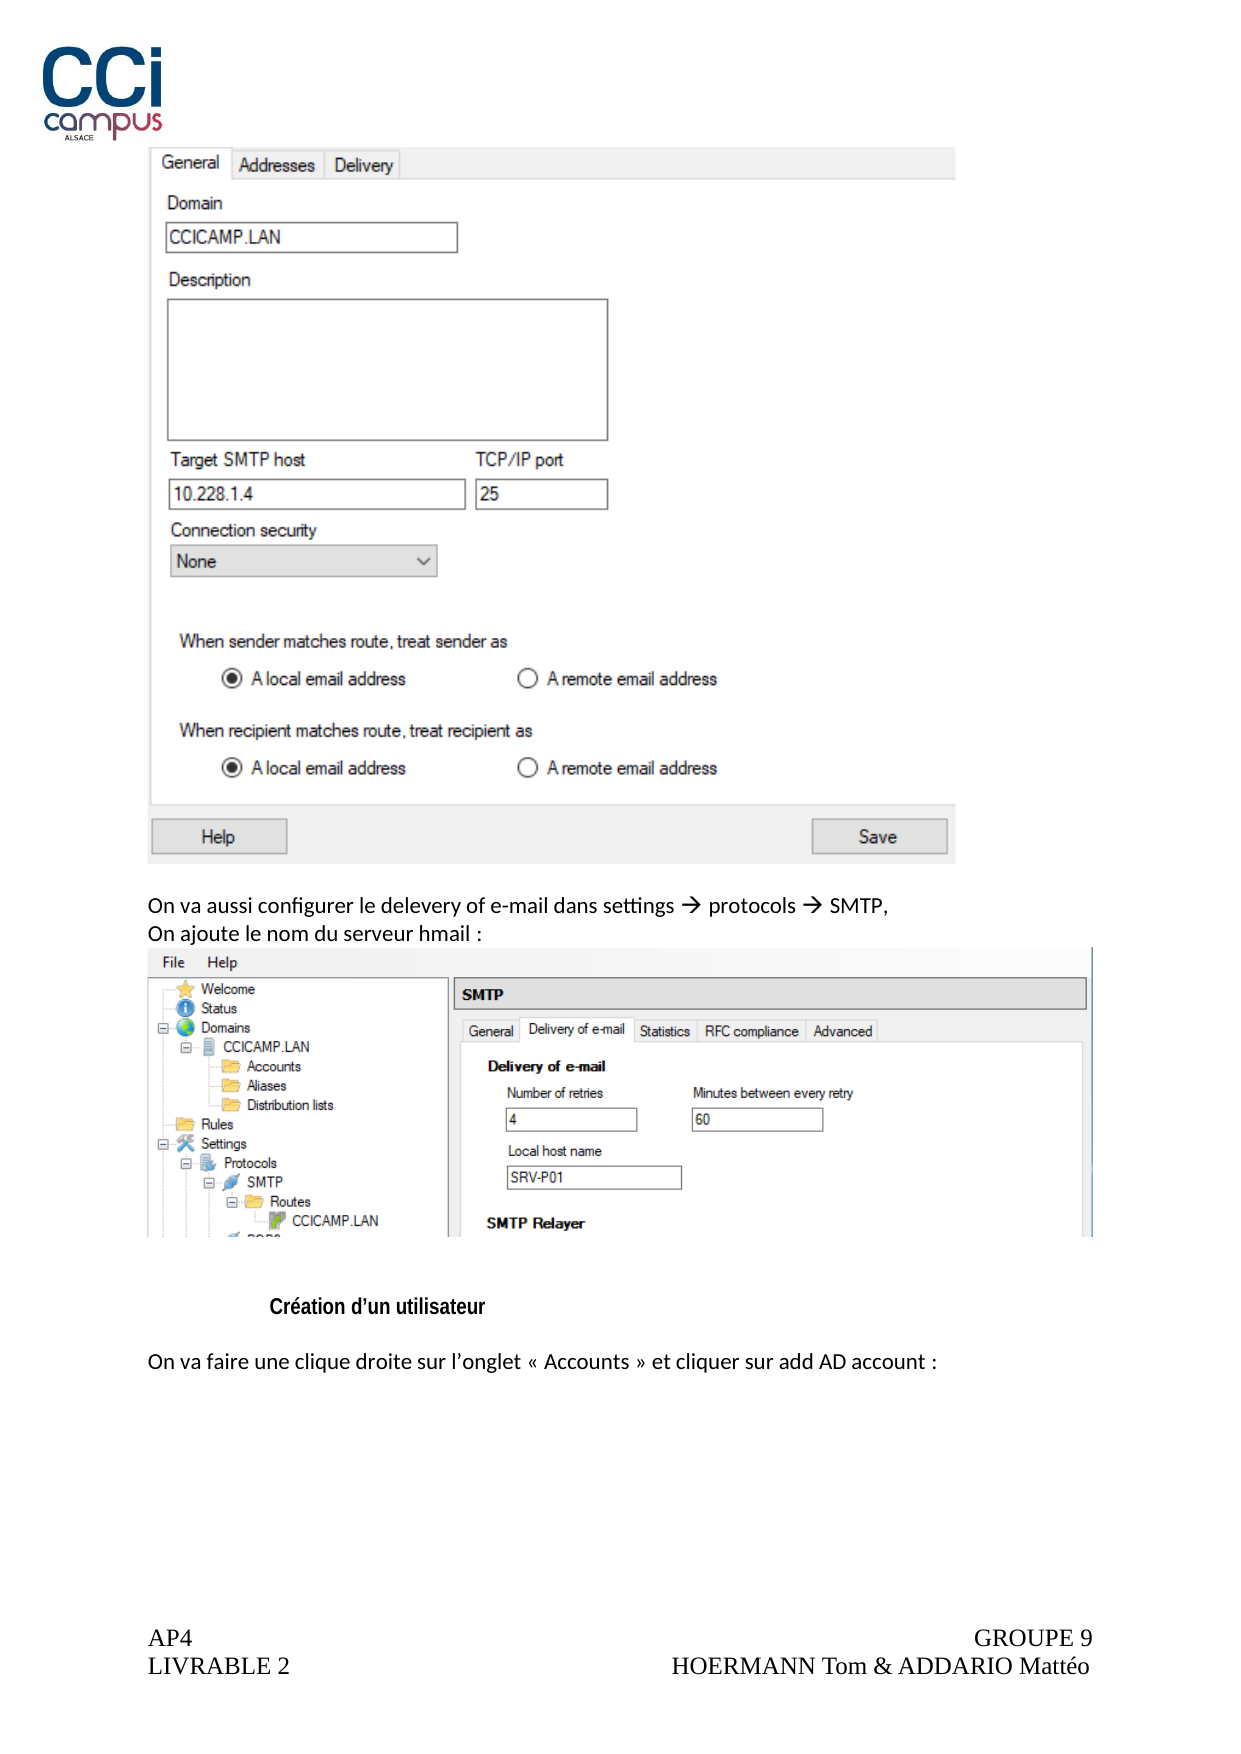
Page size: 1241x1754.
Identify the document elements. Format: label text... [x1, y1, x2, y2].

subtitle Création d’un utilisateur [269, 1293, 1093, 1319]
picture [35, 26, 956, 864]
picture [147, 947, 1093, 1237]
text On va faire une clique droite sur l’onglet « Accounts » et cliquer sur add AD account : [148, 1347, 1093, 1376]
text On ajoute le nom du serveur hmail : [148, 919, 1093, 947]
text On va aussi configurer le delevery of e-mail dans settings protocols SMTP, [148, 891, 1093, 919]
